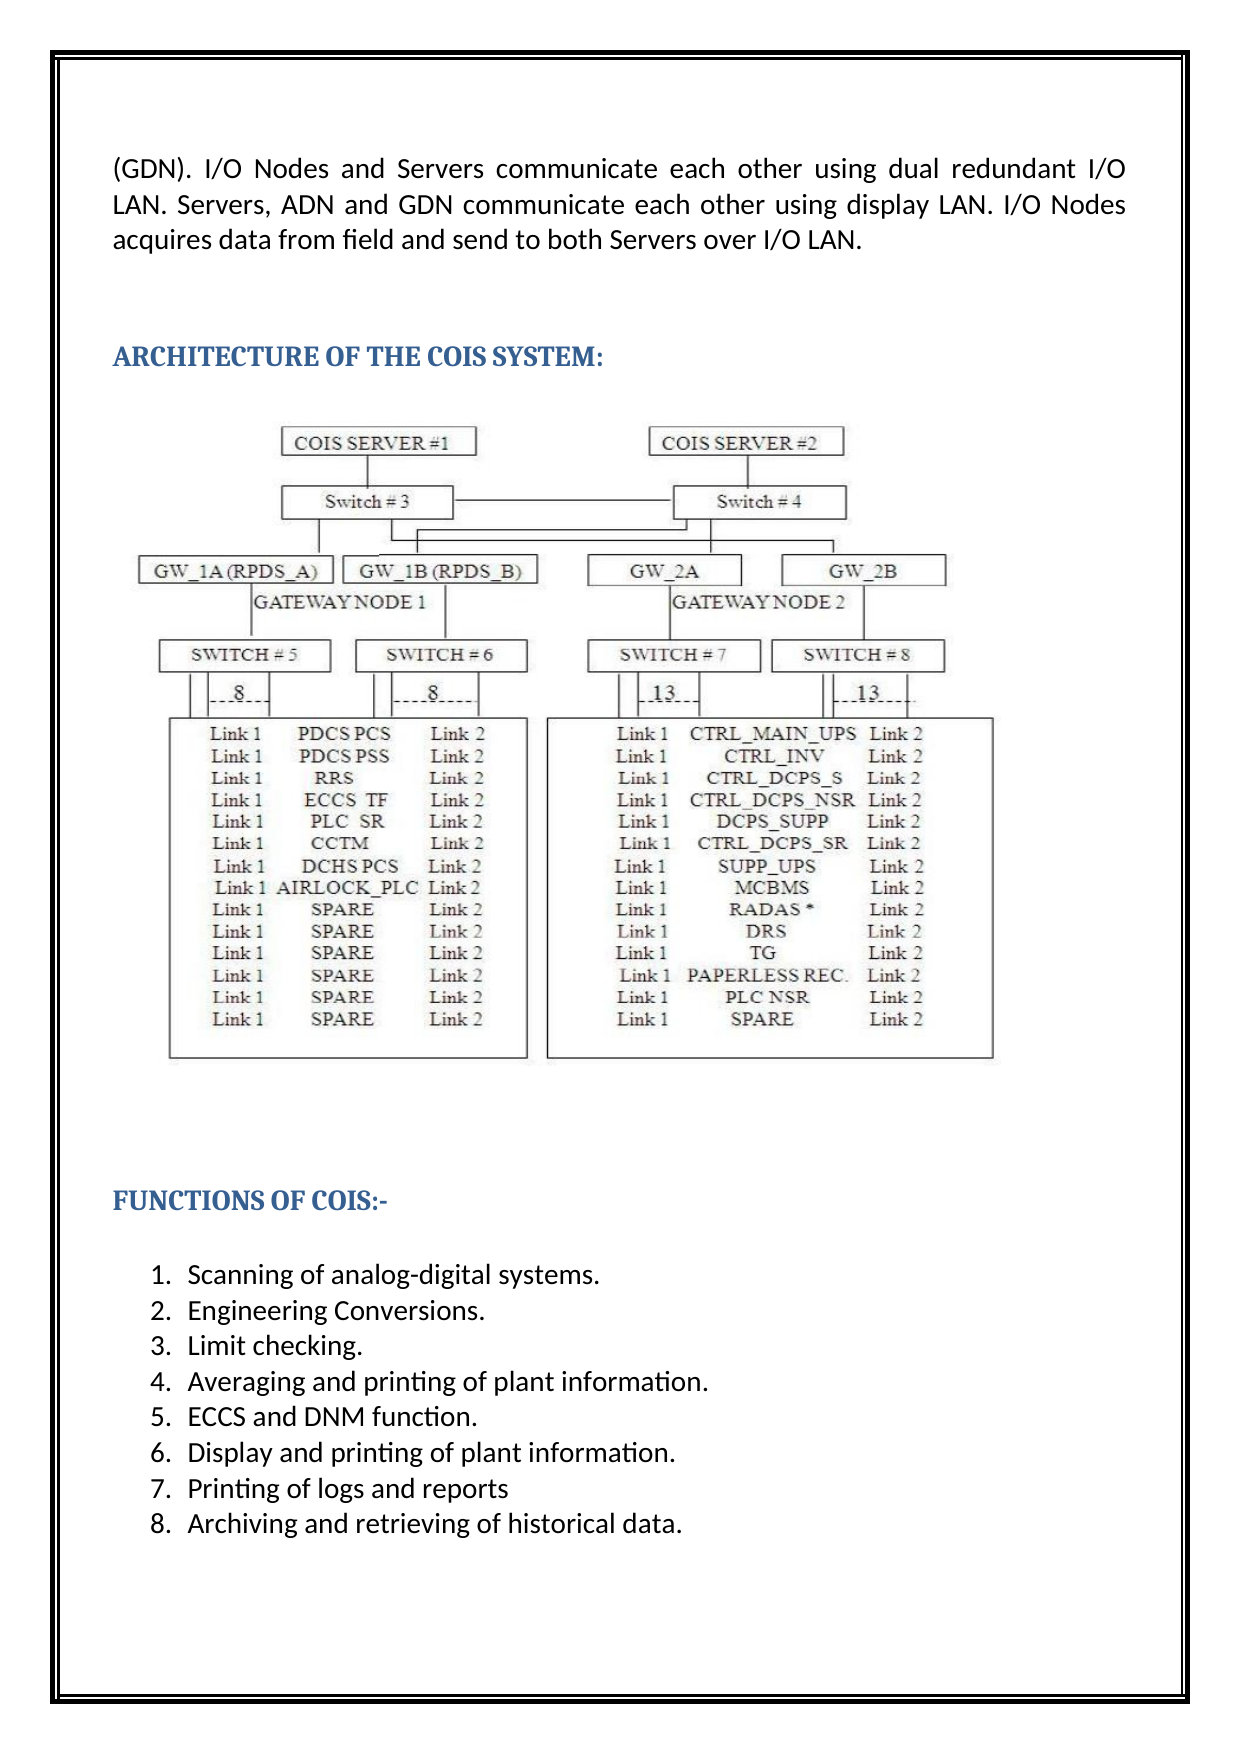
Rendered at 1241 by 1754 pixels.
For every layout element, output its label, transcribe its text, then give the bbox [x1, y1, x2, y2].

list Engineering Conversions. [150, 1292, 1128, 1327]
list Archiving and retrieving of historical data. [150, 1505, 1128, 1541]
list Scanning of analog-digital systems. [150, 1256, 1128, 1292]
subtitle FUNCTIONS OF COIS:- [112, 1184, 1128, 1217]
list Limit checking. [150, 1327, 1128, 1363]
list Averaging and printing of plant information. [150, 1363, 1128, 1398]
subtitle ARCHITECTURE OF THE COIS SYSTEM: [112, 341, 1128, 374]
list Display and printing of plant information. [150, 1434, 1128, 1470]
list ECCS and DNM function. [150, 1398, 1128, 1434]
list Printing of logs and reports [150, 1470, 1128, 1505]
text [112, 150, 1128, 257]
picture [112, 412, 1040, 1067]
